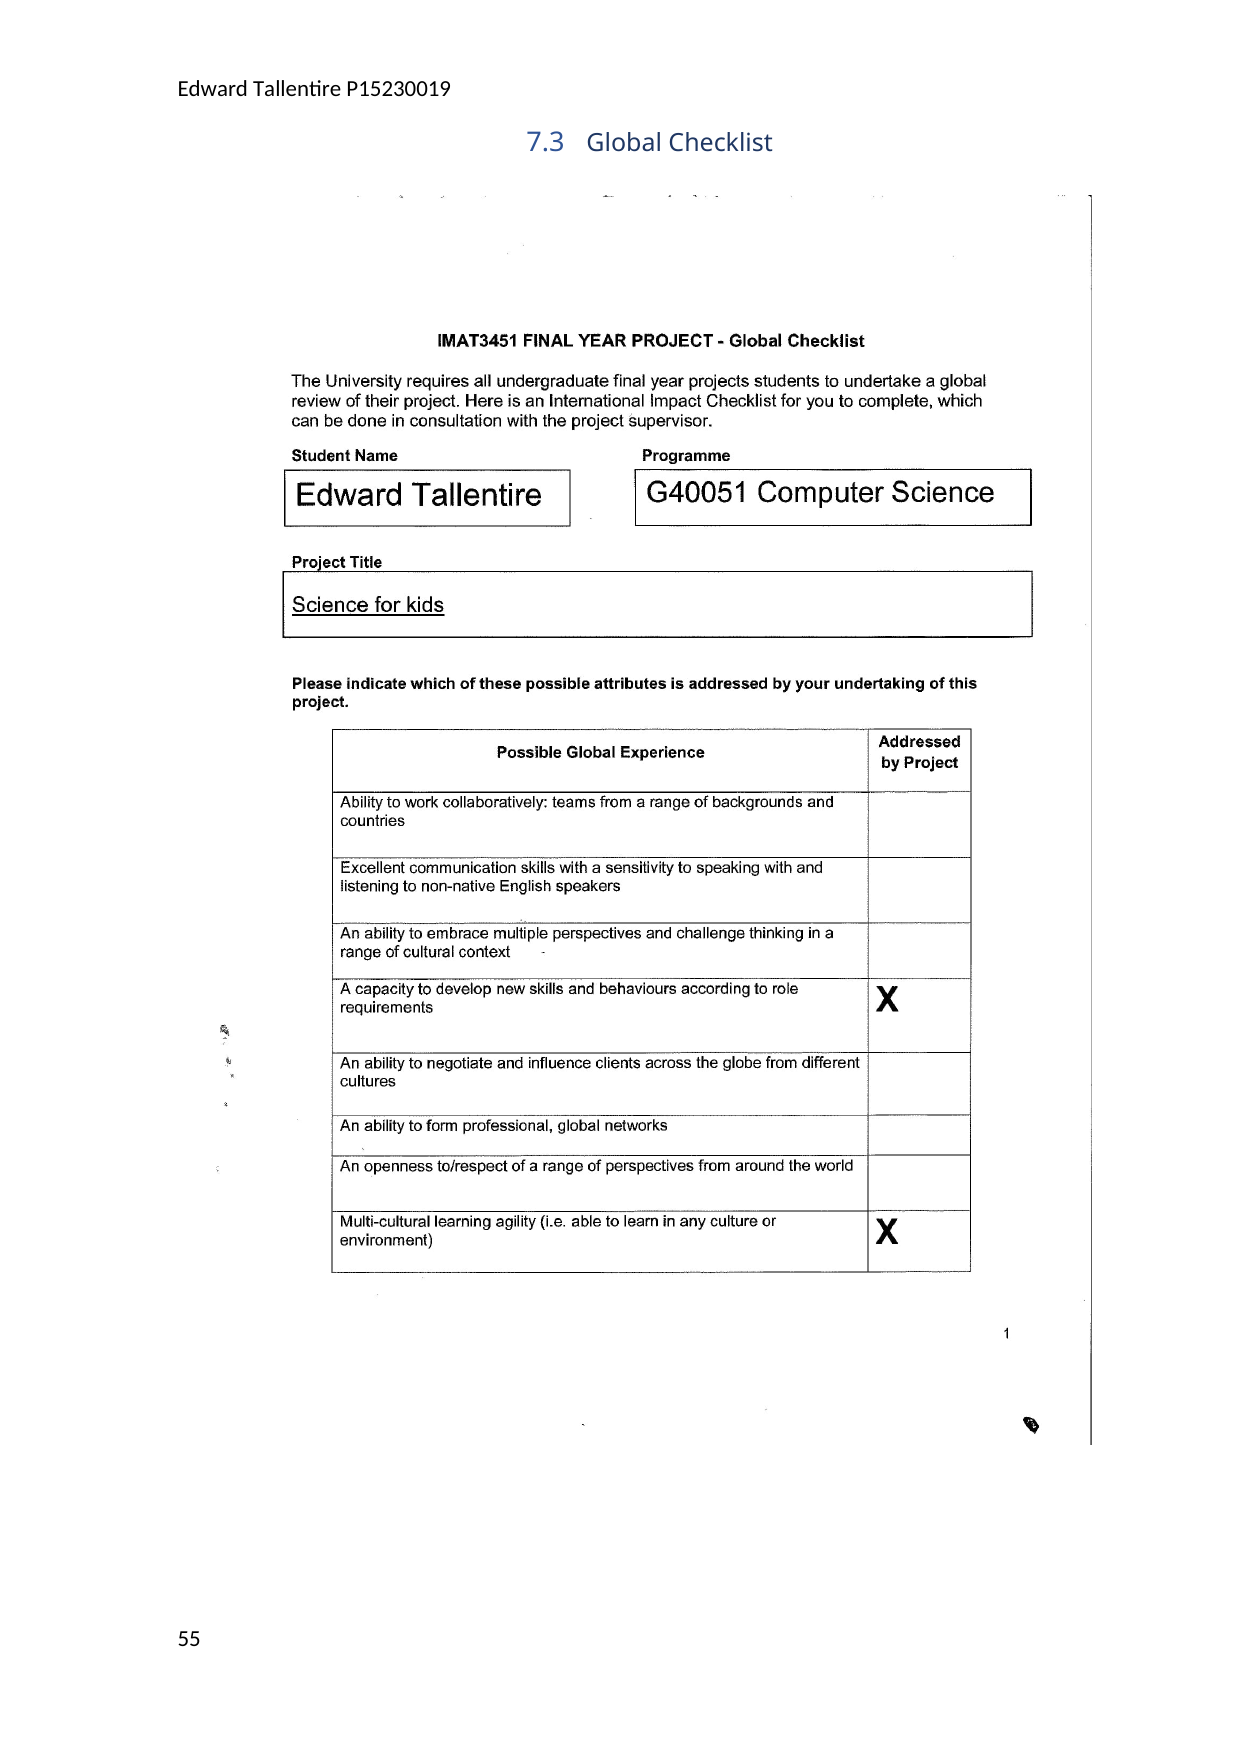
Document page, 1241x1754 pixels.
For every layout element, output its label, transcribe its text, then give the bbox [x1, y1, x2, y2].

subtitle Global Checklist [177, 122, 1122, 159]
picture [207, 195, 1092, 1445]
